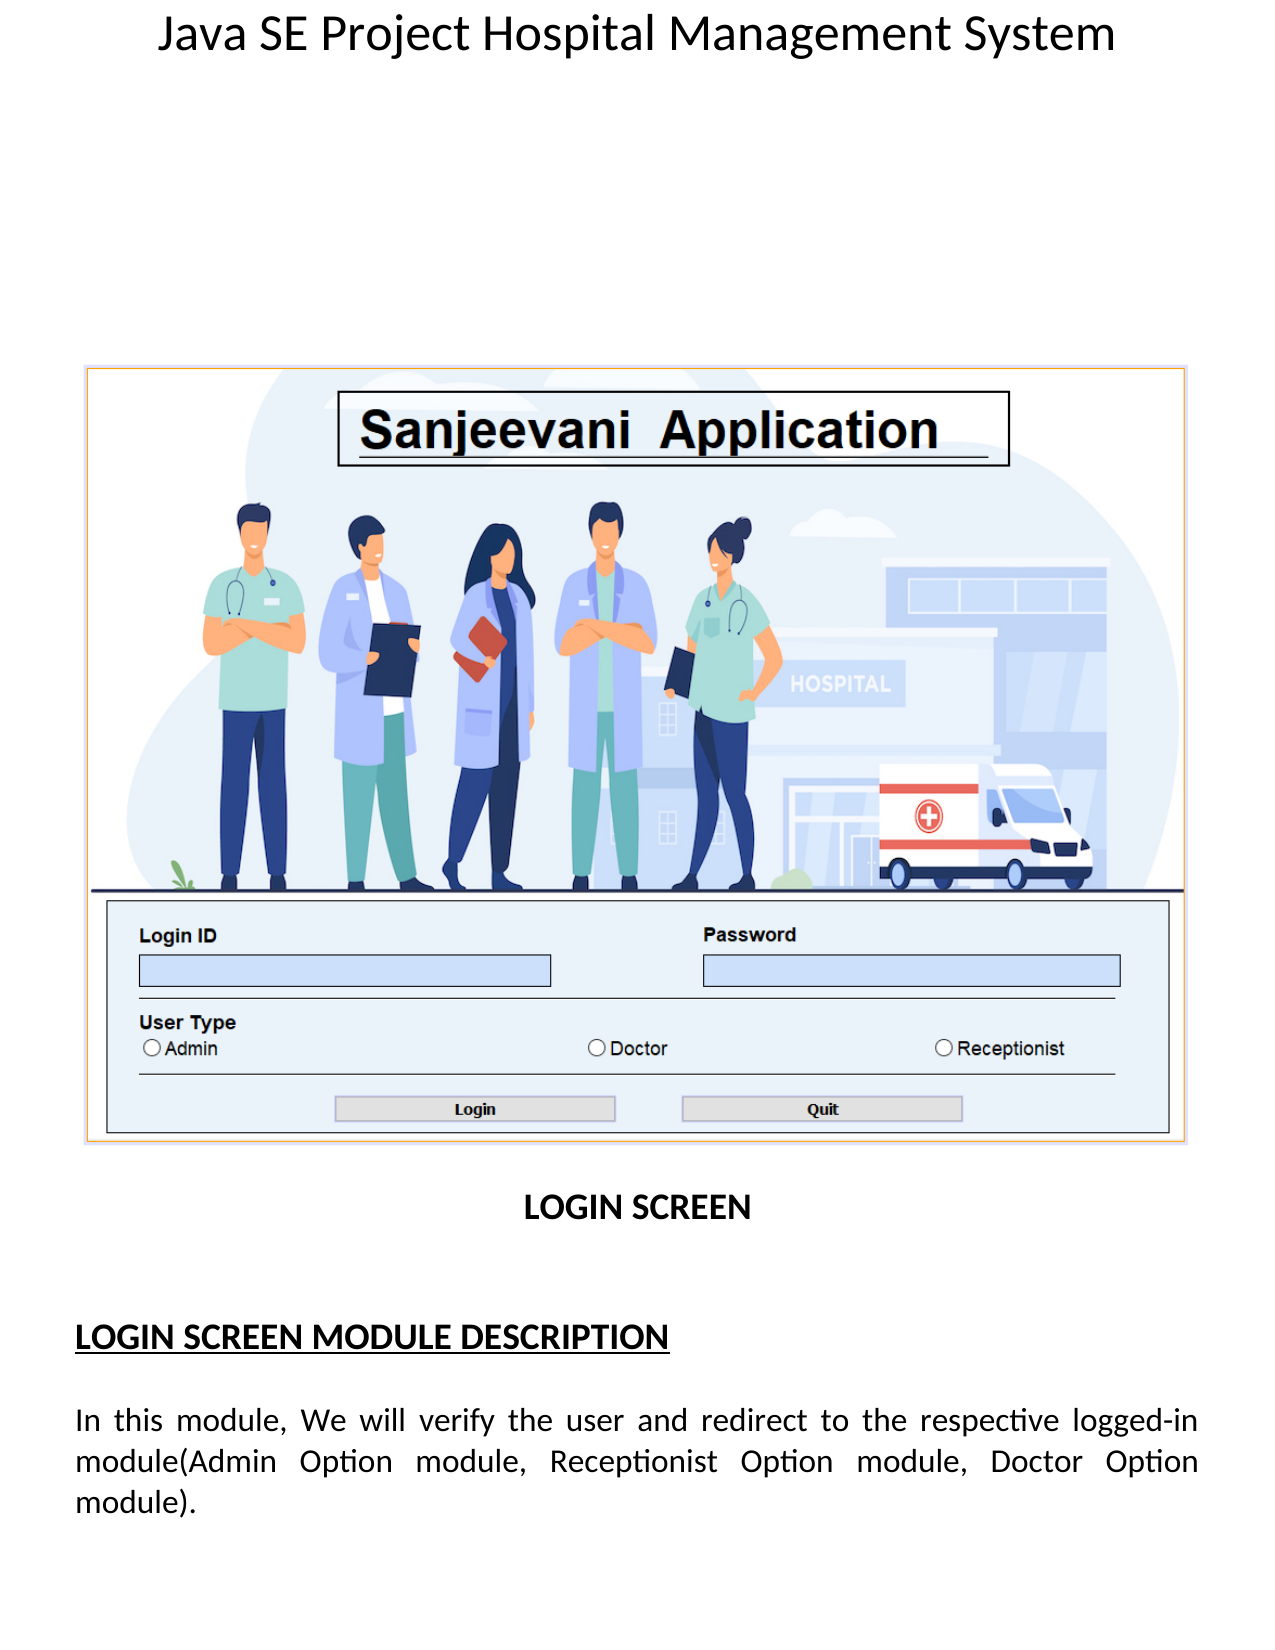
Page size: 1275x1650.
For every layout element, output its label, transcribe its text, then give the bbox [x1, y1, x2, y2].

text LOGIN SCREEN [75, 1183, 1200, 1229]
text LOGIN SCREEN MODULE DESCRIPTION [75, 1313, 1200, 1359]
picture [75, 355, 1200, 1155]
text In this module, We will verify the user and redirect to the respective logged-in module(Admin Option module, Receptionist Option module, Doctor Option module). [75, 1399, 1200, 1522]
